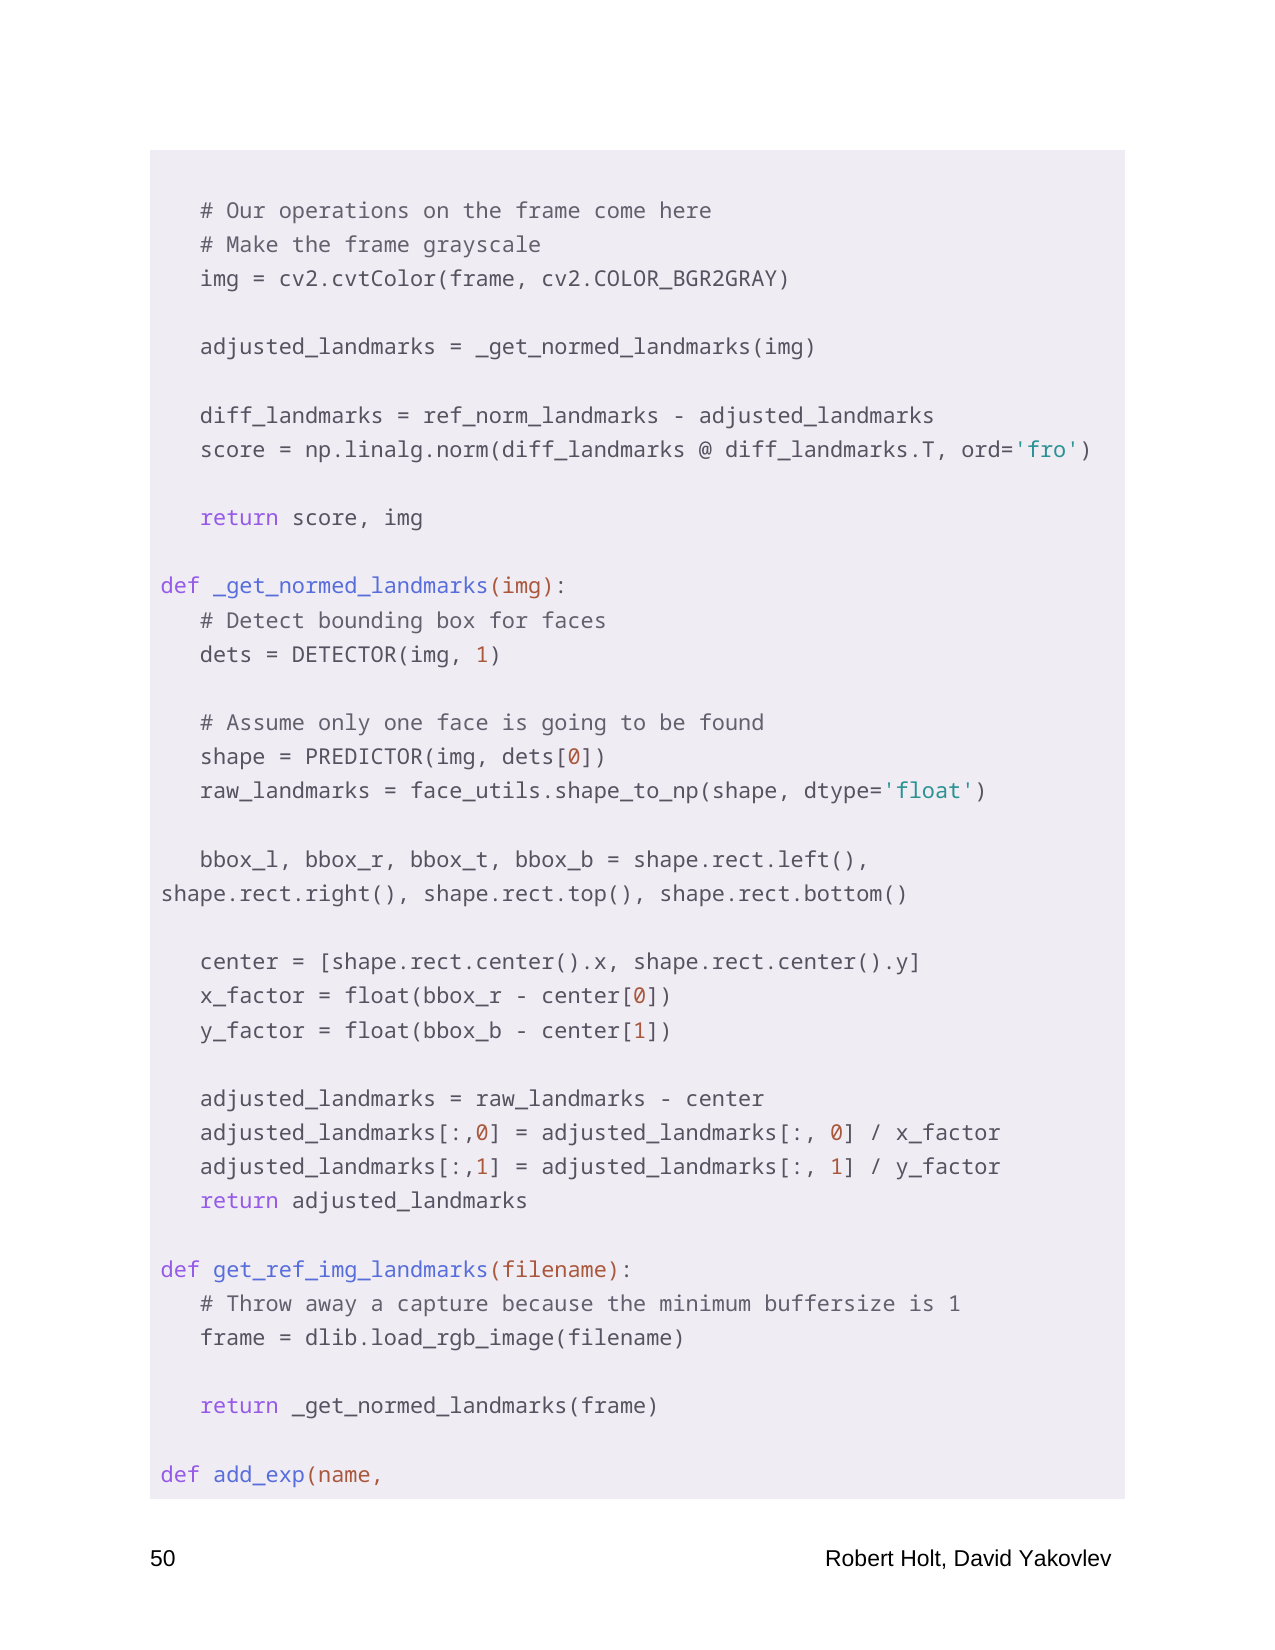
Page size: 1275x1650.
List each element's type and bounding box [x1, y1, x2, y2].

table_header [150, 150, 1125, 1499]
